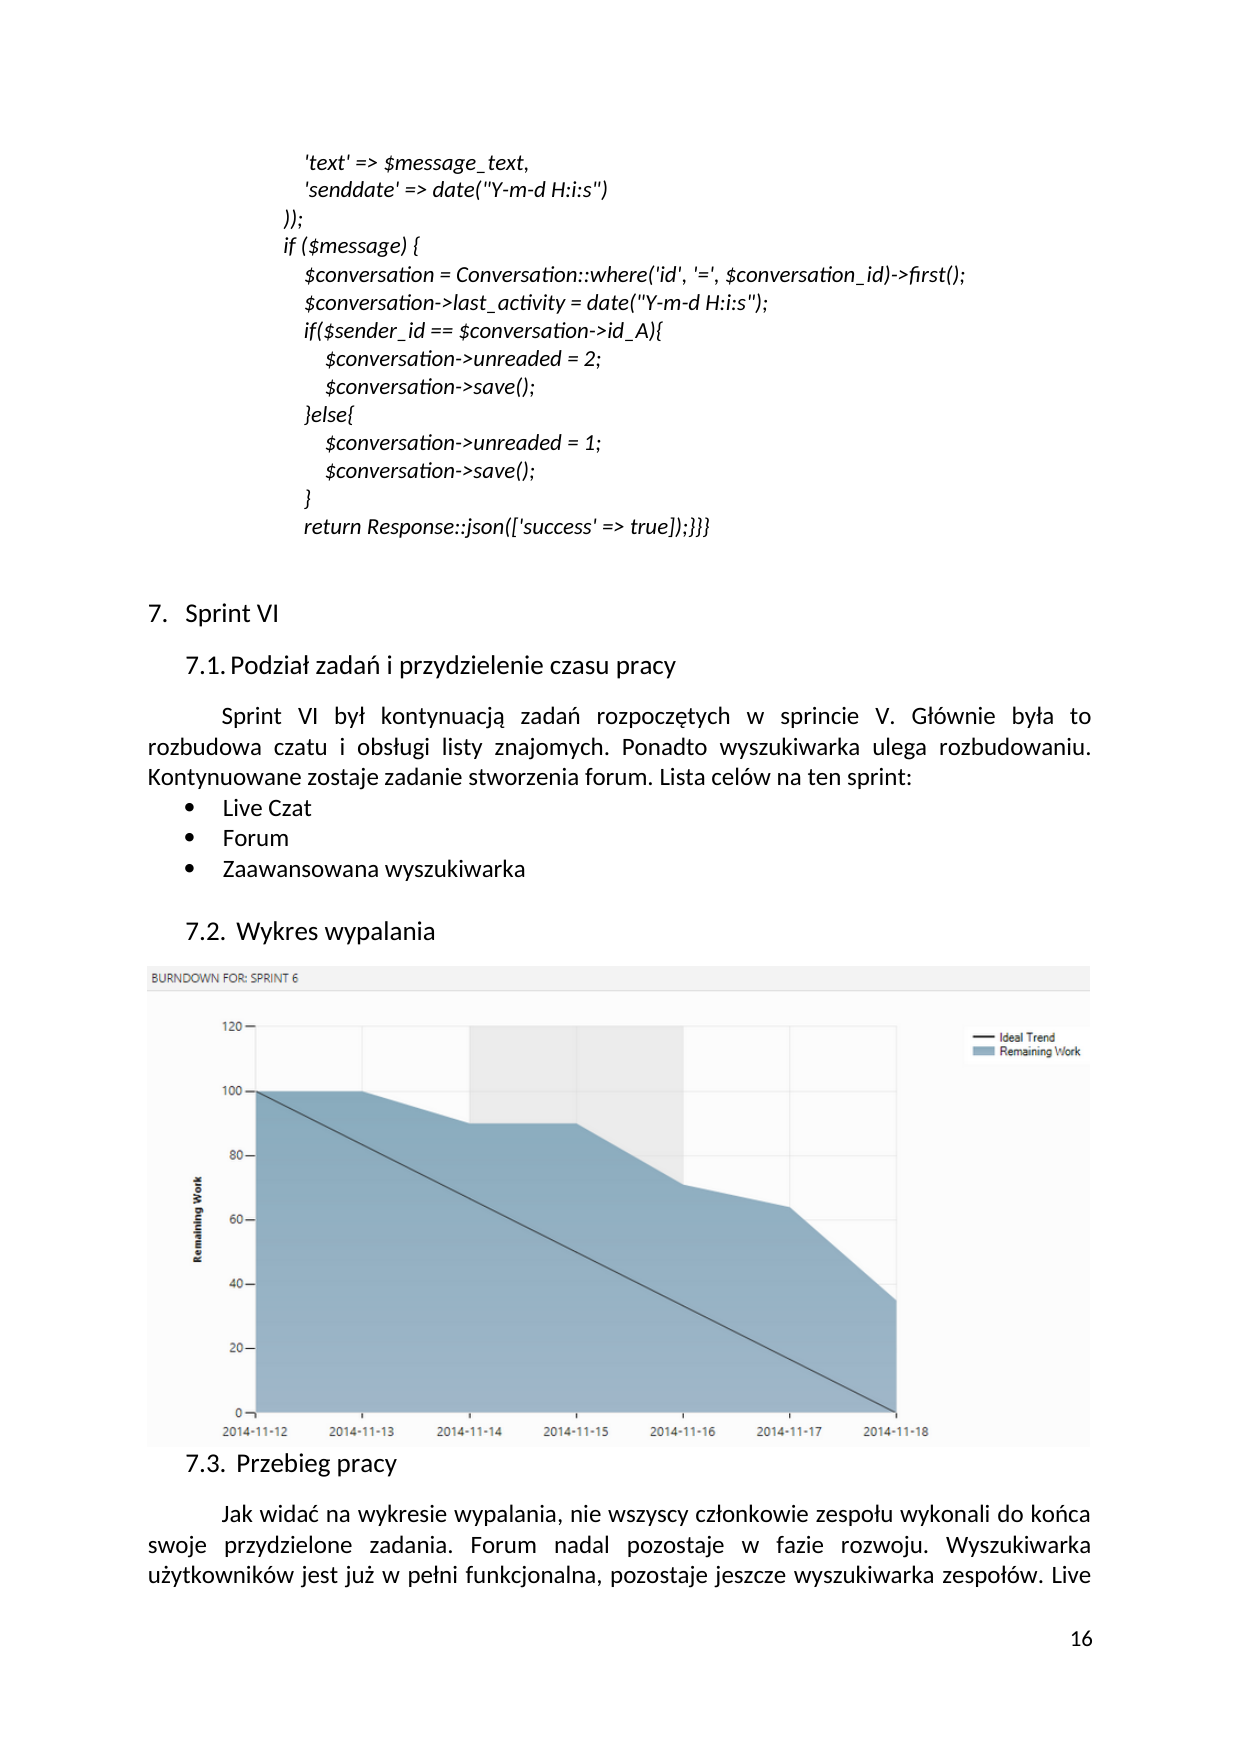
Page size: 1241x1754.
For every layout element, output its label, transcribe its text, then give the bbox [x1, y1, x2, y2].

text if($sender_id == $conversation->id_A){ [221, 316, 1093, 344]
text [148, 1498, 1093, 1590]
text )); [221, 204, 1093, 232]
text $conversation->unreaded = 1; [221, 428, 1093, 456]
picture [147, 966, 1090, 1447]
subtitle Podział zadań i przydzielenie czasu pracy [185, 648, 1093, 681]
text 'senddate' => date("Y-m-d H:i:s") [221, 176, 1093, 204]
text $conversation->unreaded = 2; [221, 344, 1093, 372]
list Forum [185, 823, 1093, 853]
subtitle Wykres wypalania [185, 914, 1093, 947]
text } [221, 484, 1093, 512]
text $conversation = Conversation::where('id', '=', $conversation_id)->first(); [221, 260, 1093, 288]
list Zaawansowana wyszukiwarka [185, 853, 1093, 884]
text $conversation->save(); [221, 372, 1093, 400]
text if ($message) { [221, 232, 1093, 260]
subtitle Przebieg pracy [185, 1446, 1093, 1479]
text Sprint VI był kontynuacją zadań rozpoczętych w sprincie V. Głównie była to rozbudowa czatu i obsługi listy znajomych. Ponadto wyszukiwarka ulega rozbudowaniu. Kontynuowane zostaje zadanie stworzenia forum. Lista celów na ten sprint: [148, 701, 1093, 792]
text 'text' => $message_text, [221, 148, 1093, 176]
text return Response::json(['success' => true]);}}} [221, 512, 1093, 540]
subtitle Sprint VI [148, 596, 1093, 629]
text $conversation->save(); [221, 456, 1093, 484]
text $conversation->last_activity = date("Y-m-d H:i:s"); [221, 288, 1093, 316]
text }else{ [221, 400, 1093, 428]
list Live Czat [185, 792, 1093, 823]
